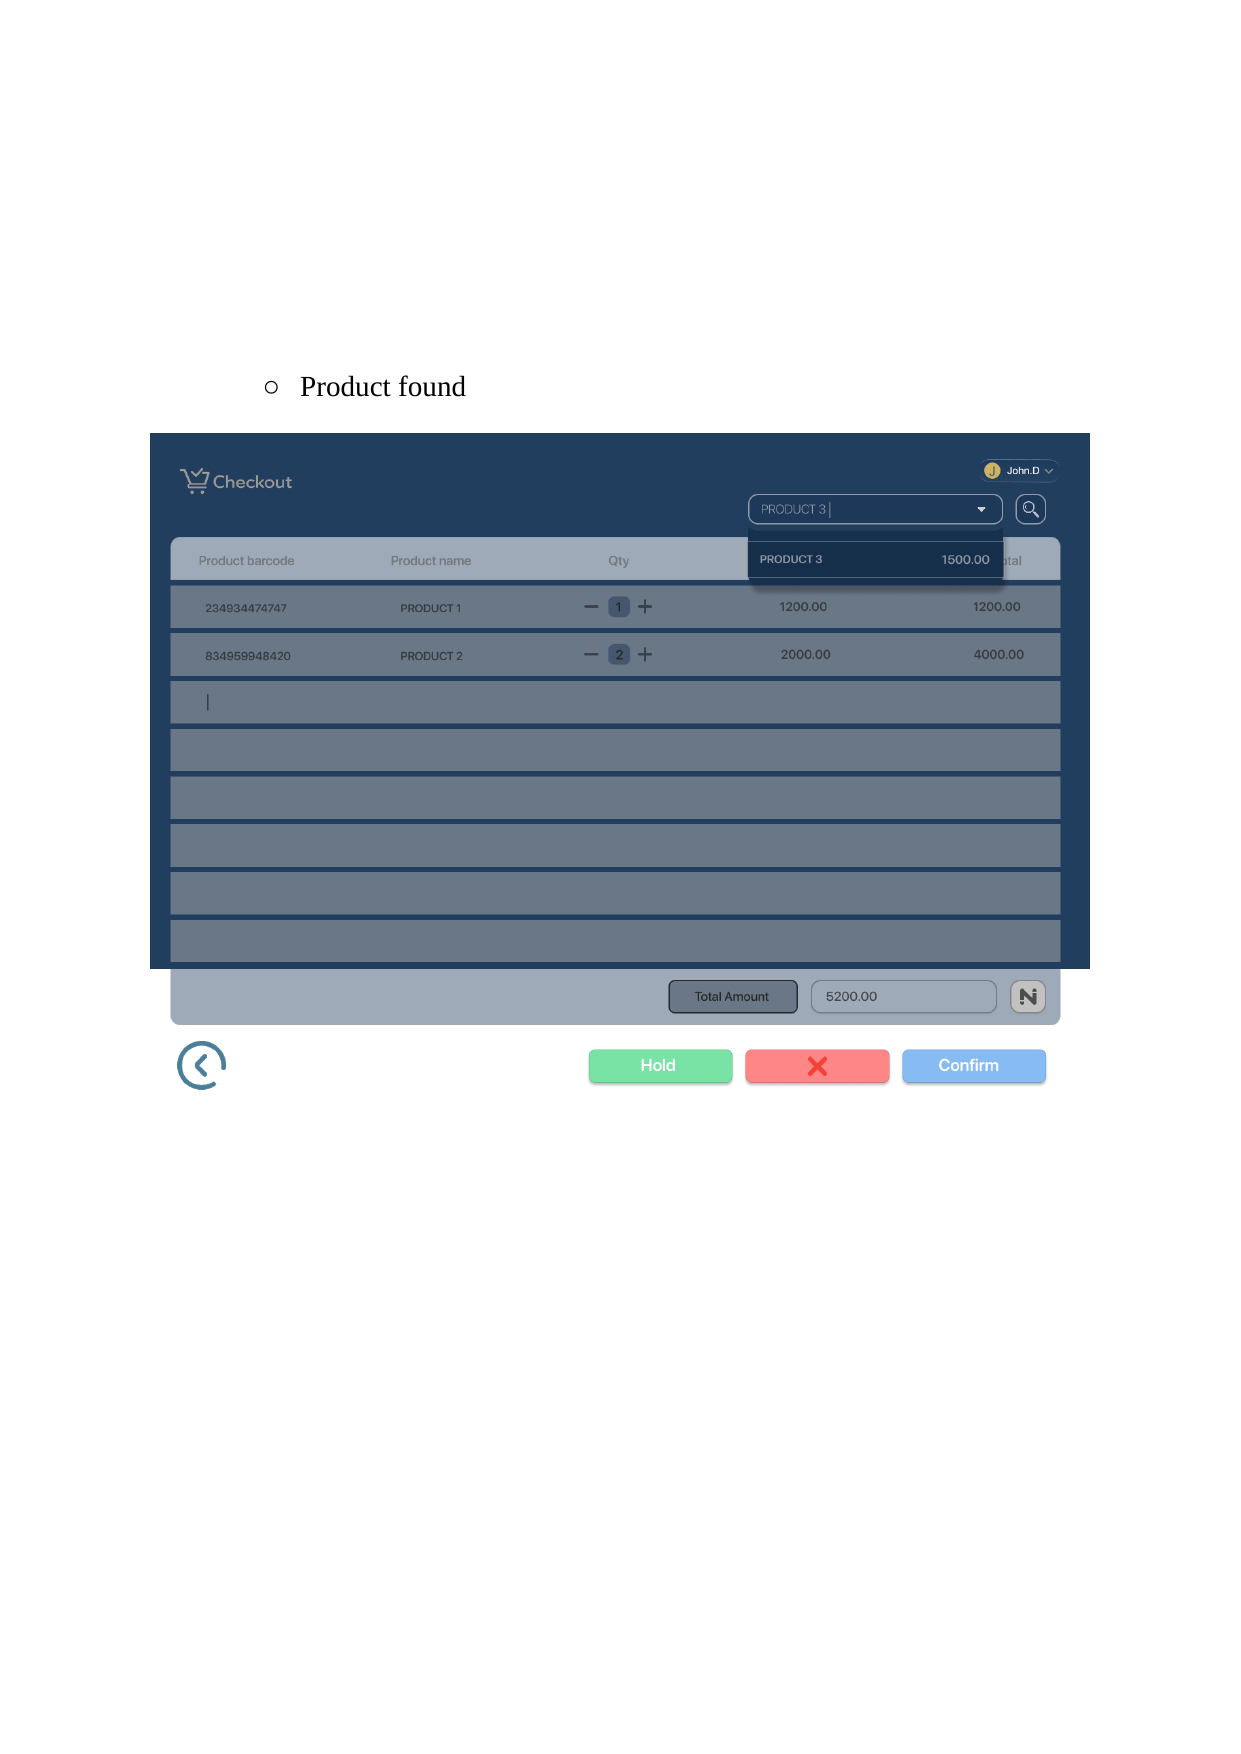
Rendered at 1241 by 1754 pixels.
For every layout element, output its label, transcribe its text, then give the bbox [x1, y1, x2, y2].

picture [150, 433, 1090, 1102]
list Product found [262, 369, 1090, 403]
